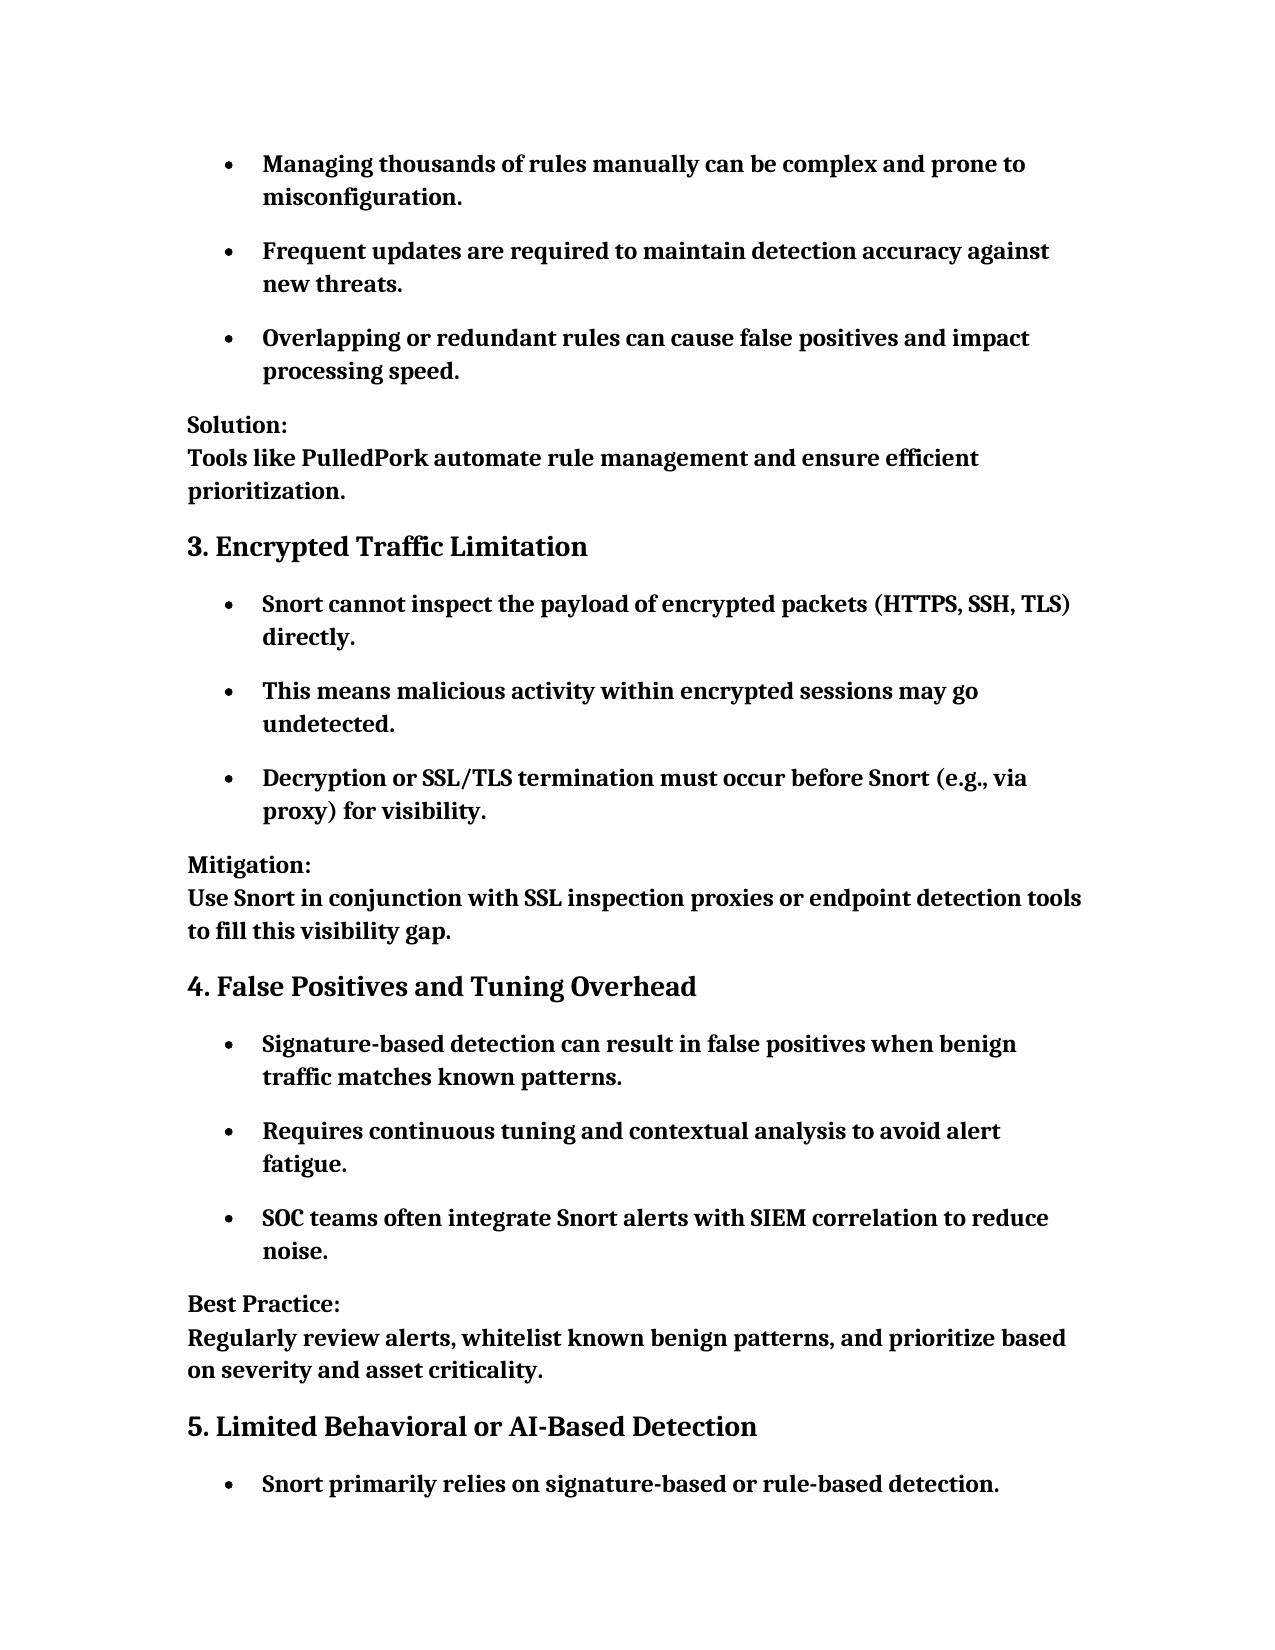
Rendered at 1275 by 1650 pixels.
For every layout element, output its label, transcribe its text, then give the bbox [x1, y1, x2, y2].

text Best Practice: Regularly review alerts, whitelist known benign patterns, and prioritize based on severity and asset criticality. [187, 1290, 1087, 1385]
list Frequent updates are required to maintain detection accuracy against new threats. [225, 237, 1087, 299]
text Solution: Tools like PulledPork automate rule management and ensure efficient prioritization. [187, 411, 1087, 505]
list Decryption or SSL/TLS termination must occur before Snort (e.g., via proxy) for visibility. [225, 764, 1087, 825]
list Managing thousands of rules manually can be complex and prone to misconfiguration. [225, 150, 1087, 212]
text 3. Encrypted Traffic Limitation [187, 531, 1087, 564]
list SOC teams often integrate Snort alerts with SIEM correlation to reduce noise. [225, 1203, 1087, 1265]
list Signature-based detection can result in false positives when benign traffic matches known patterns. [225, 1030, 1087, 1092]
text Mitigation: Use Snort in conjunction with SSL inspection proxies or endpoint detection tools to fill this visibility gap. [187, 851, 1087, 945]
text 5. Limited Behavioral or AI-Based Detection [187, 1410, 1087, 1444]
list Snort cannot inspect the payload of encrypted packets (HTTPS, SSH, TLS) directly. [225, 590, 1087, 652]
list This means malicious activity within encrypted sessions may go undetected. [225, 677, 1087, 738]
list Snort primarily relies on signature-based or rule-based detection. [225, 1470, 1087, 1498]
text 4. False Positives and Tuning Overhead [187, 970, 1087, 1004]
list Requires continuous tuning and contextual analysis to avoid alert fatigue. [225, 1117, 1087, 1178]
list Overlapping or redundant rules can cause false positives and impact processing speed. [225, 324, 1087, 386]
